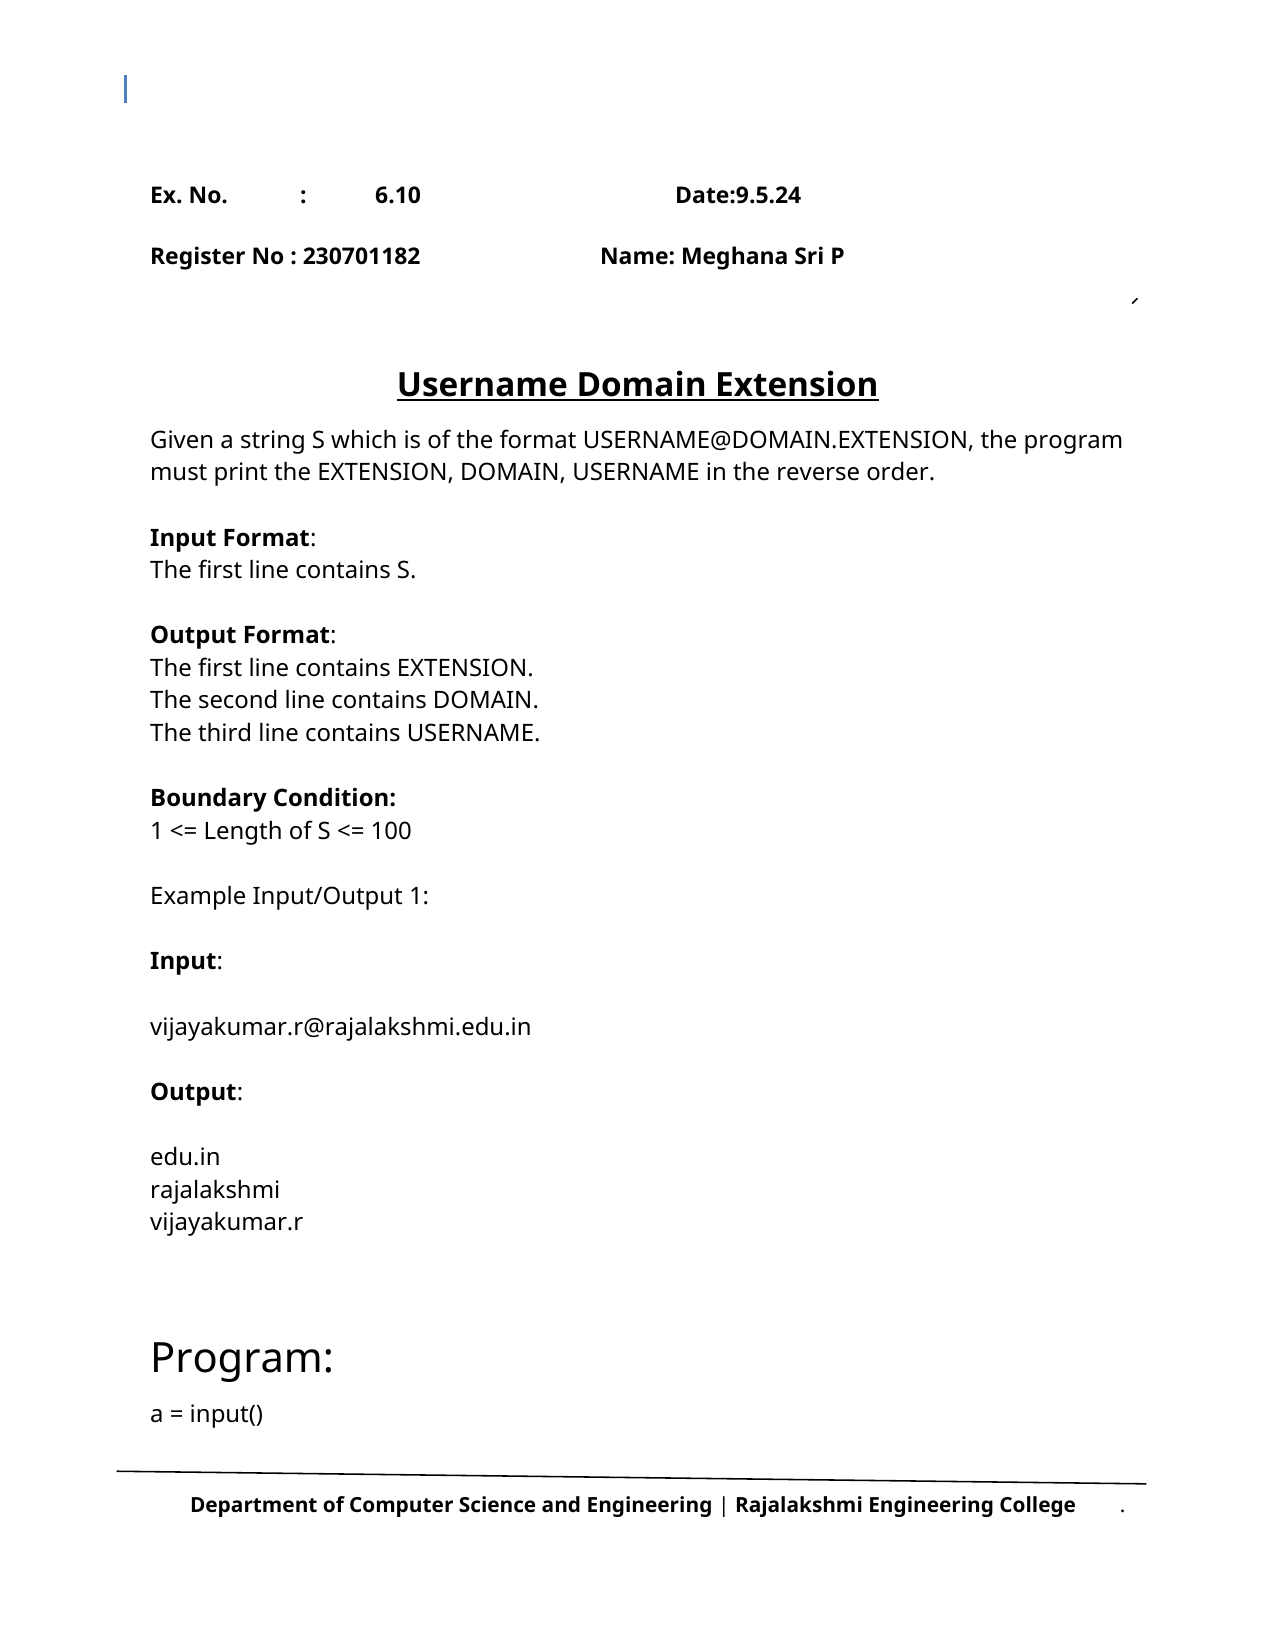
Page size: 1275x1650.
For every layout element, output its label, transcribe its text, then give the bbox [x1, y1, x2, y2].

text Given a string S which is of the format USERNAME@DOMAIN.EXTENSION, the program must print the EXTENSION, DOMAIN, USERNAME in the reverse order. [150, 422, 1125, 488]
text The second line contains DOMAIN. [150, 683, 1125, 716]
text The first line contains S. [150, 553, 1125, 586]
text Example Input/Output 1: [150, 879, 1125, 912]
text Output Format: [150, 618, 1125, 651]
text Username Domain Extension [150, 360, 1125, 406]
text Input: [150, 944, 1125, 977]
text 1 <= Length of S <= 100 [150, 814, 1125, 846]
text edu.in [150, 1140, 1125, 1172]
text rajalakshmi [150, 1172, 1125, 1205]
text Register No : 230701182 Name: Meghana Sri P [150, 239, 1125, 271]
text Input Format: [150, 520, 1125, 553]
text The third line contains USERNAME. [150, 716, 1125, 748]
text vijayakumar.r@rajalakshmi.edu.in [150, 1009, 1125, 1042]
text vijayakumar.r [150, 1205, 1125, 1238]
text Program: [150, 1328, 1125, 1384]
text The first line contains EXTENSION. [150, 651, 1125, 683]
text Boundary Condition: [150, 781, 1125, 814]
text Output: [150, 1074, 1125, 1107]
text Ex. No. : 6.10 Date:9.5.24 [150, 179, 1125, 210]
text a = input() [150, 1397, 1125, 1430]
